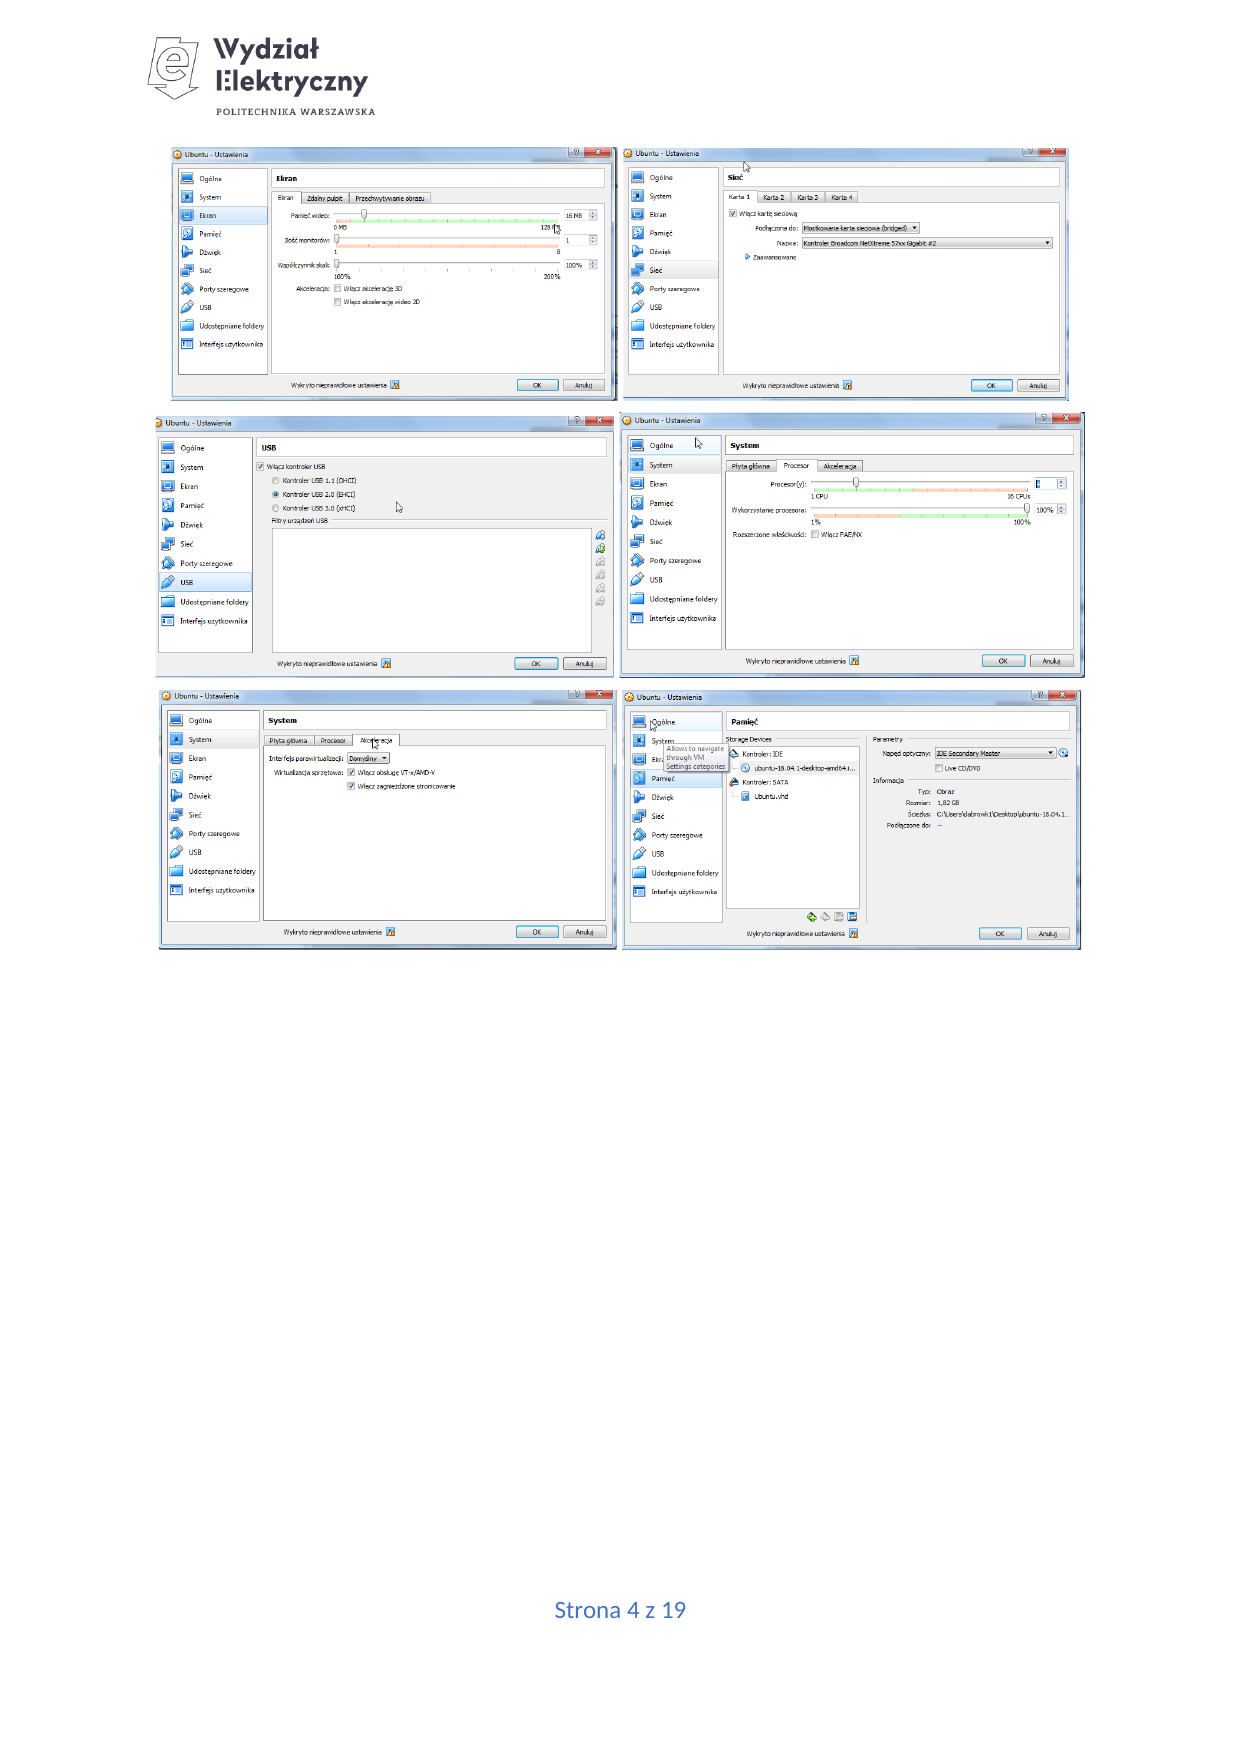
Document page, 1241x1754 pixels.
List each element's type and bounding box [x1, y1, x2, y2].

picture [147, 37, 375, 115]
picture [158, 690, 617, 950]
picture [171, 147, 618, 401]
picture [622, 690, 1082, 950]
picture [155, 416, 614, 678]
picture [619, 412, 1085, 678]
picture [623, 148, 1069, 401]
